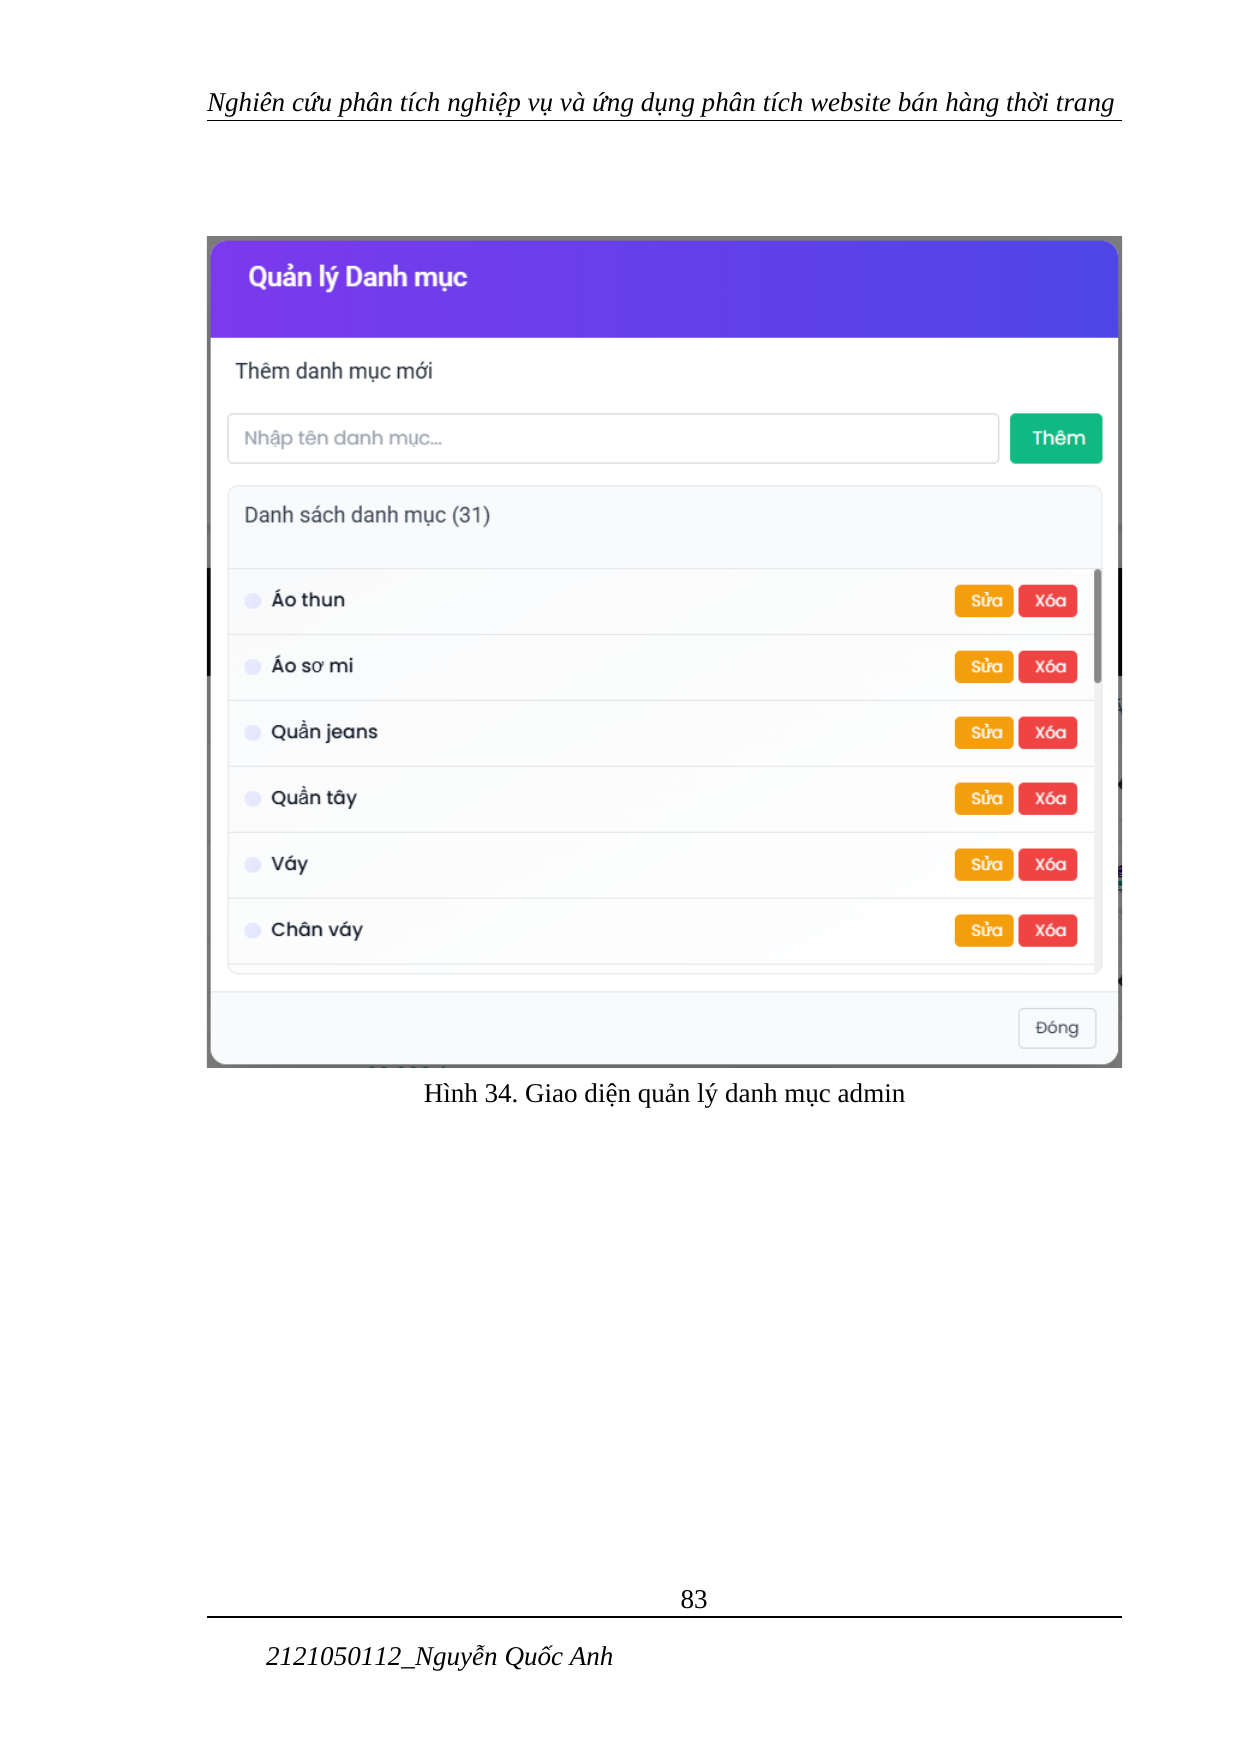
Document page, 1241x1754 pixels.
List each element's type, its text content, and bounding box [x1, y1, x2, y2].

picture [206, 236, 1123, 1068]
